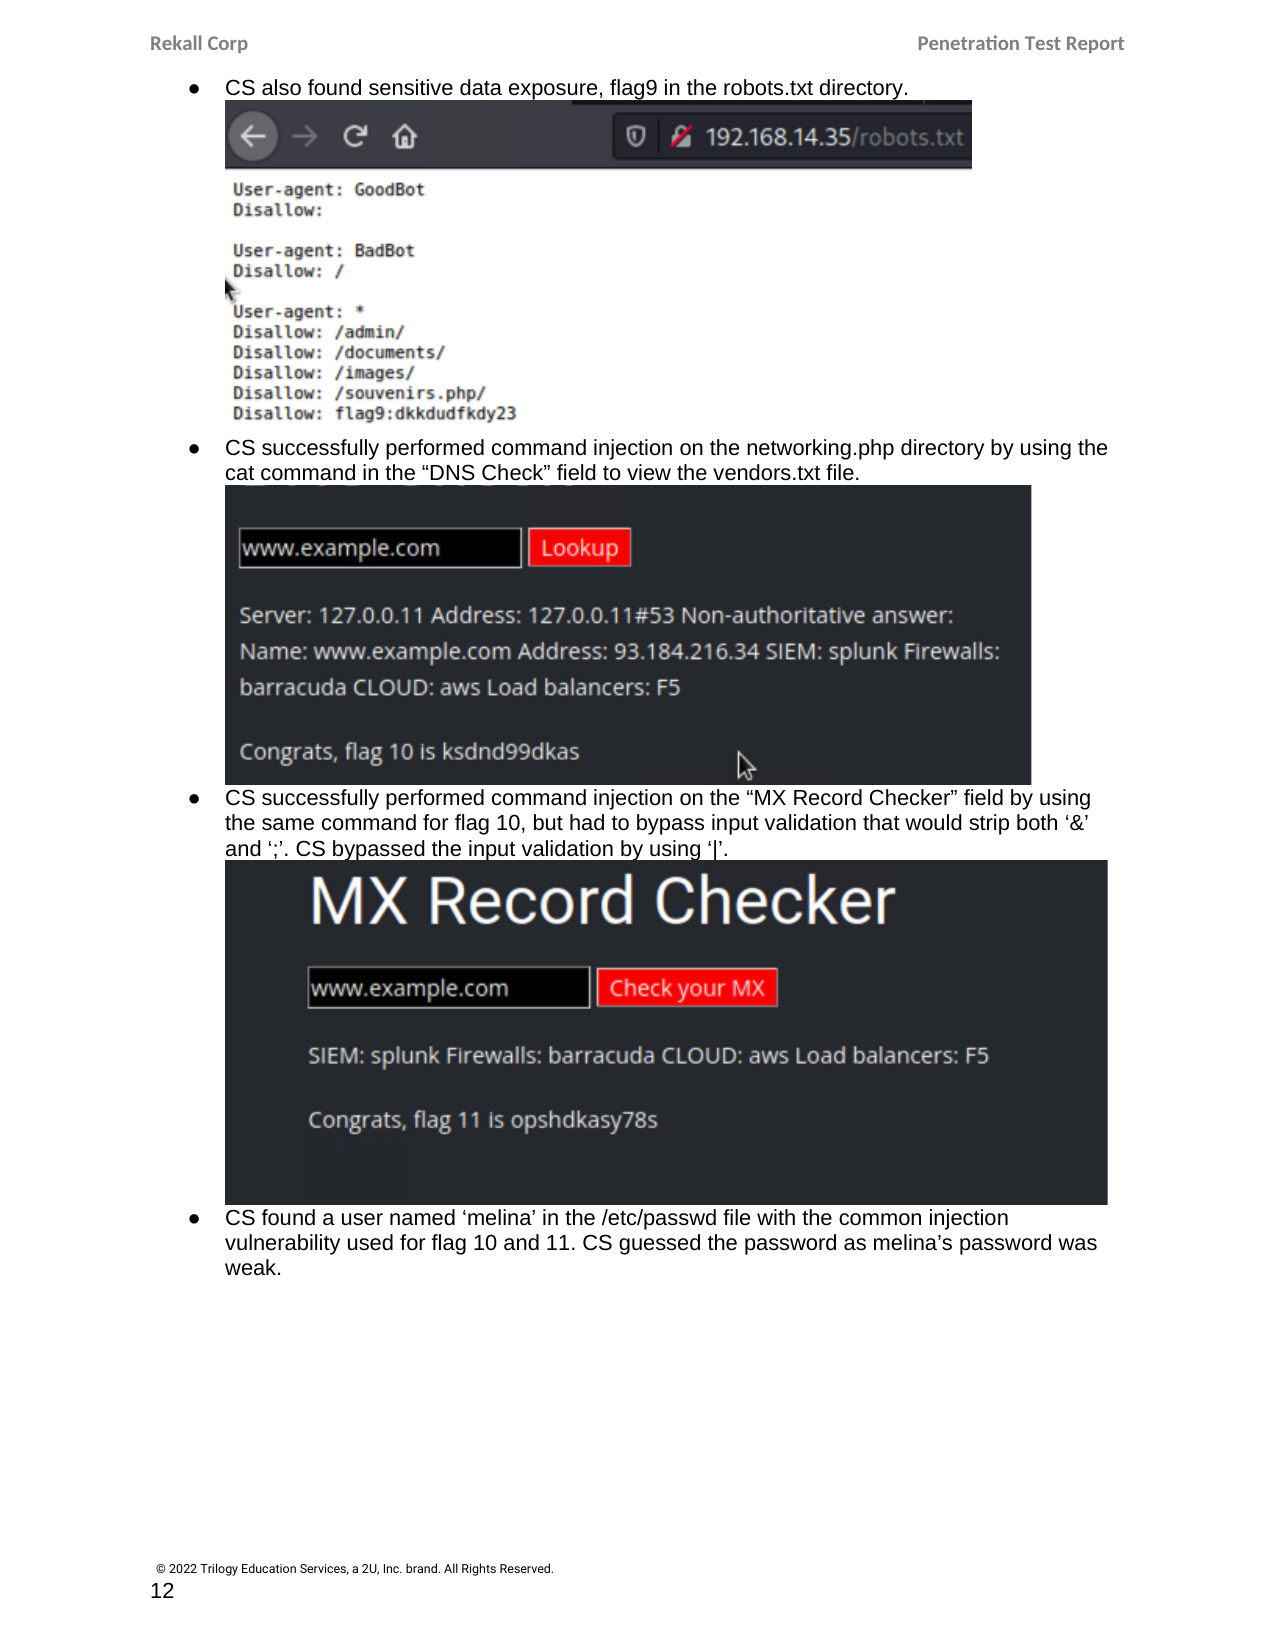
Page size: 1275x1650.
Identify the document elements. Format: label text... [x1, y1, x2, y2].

picture [225, 860, 1108, 1205]
picture [225, 485, 1032, 785]
picture [225, 100, 972, 435]
